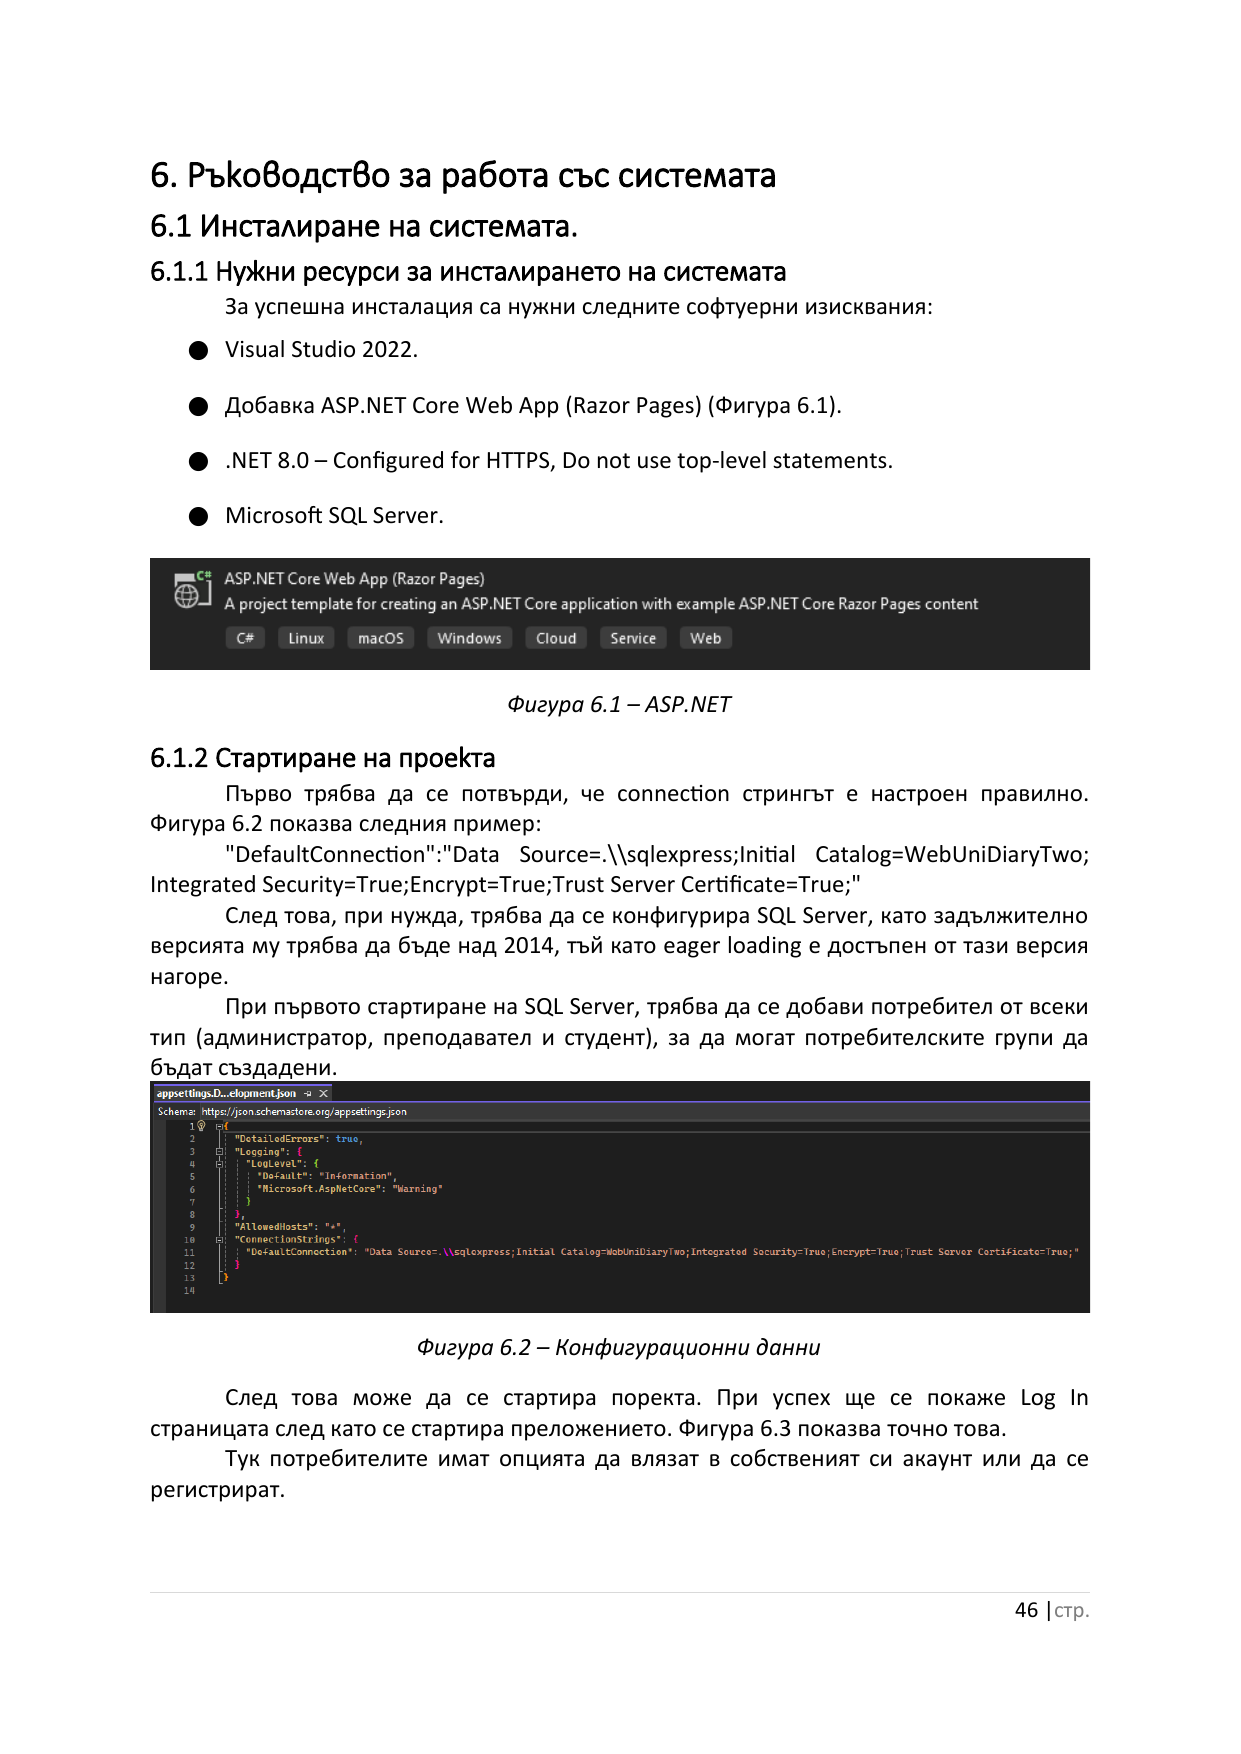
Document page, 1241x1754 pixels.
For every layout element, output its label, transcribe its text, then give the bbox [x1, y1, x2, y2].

picture [150, 558, 1091, 670]
subtitle 6.1 Инсталиране на системата. [150, 204, 1090, 244]
text За успешна инсталация са нужни следните софтуерни изисквания: [150, 290, 1090, 321]
text Фигура 6.1 – ASP.NET [150, 689, 1090, 719]
text Тук потребителите имат опцията да влязат в собственият си акаунт или да се регистрират. [150, 1442, 1090, 1503]
text Първо трябва да се потвърди, че connection стрингът е настроен правилно. Фигура 6.2 показва следния пример: [150, 777, 1090, 838]
list .NET 8.0 – Configured for HTTPS, Do not use top-level statements. [187, 431, 1090, 483]
list Visual Studio 2022. [187, 321, 1090, 372]
subtitle 6. Ръководство за работа със системата [150, 150, 1090, 196]
subtitle 6.1.2 Стартиране на проекта [150, 738, 1090, 774]
text При първото стартиране на SQL Server, трябва да се добави потребител от всеки тип (администратор, преподавател и студент), за да могат потребителските групи да бъдат създадени. [150, 990, 1090, 1081]
list Добавка ASP.NET Core Web App (Razor Pages) (Фигура 6.1). [187, 376, 1090, 427]
text "DefaultConnection":"Data Source=.\\sqlexpress;Initial Catalog=WebUniDiaryTwo; Integrated Security=True;Encrypt=True;Trust Server Certificate=True;" [150, 838, 1090, 899]
text Фигура 6.2 – Конфигурационни данни [150, 1332, 1090, 1362]
list Microsoft SQL Server. [187, 487, 1090, 538]
subtitle 6.1.1 Нужни ресурси за инсталирането на системата [150, 252, 1090, 287]
picture [150, 1081, 1091, 1313]
text След това може да се стартира поректа. При успех ще се покаже Log In страницата след като се стартира преложението. Фигура 6.3 показва точно това. [150, 1381, 1090, 1442]
text След това, при нужда, трябва да се конфигурира SQL Server, като задължително версията му трябва да бъде над 2014, тъй като eager loading е достъпен от тази версия нагоре. [150, 899, 1090, 990]
